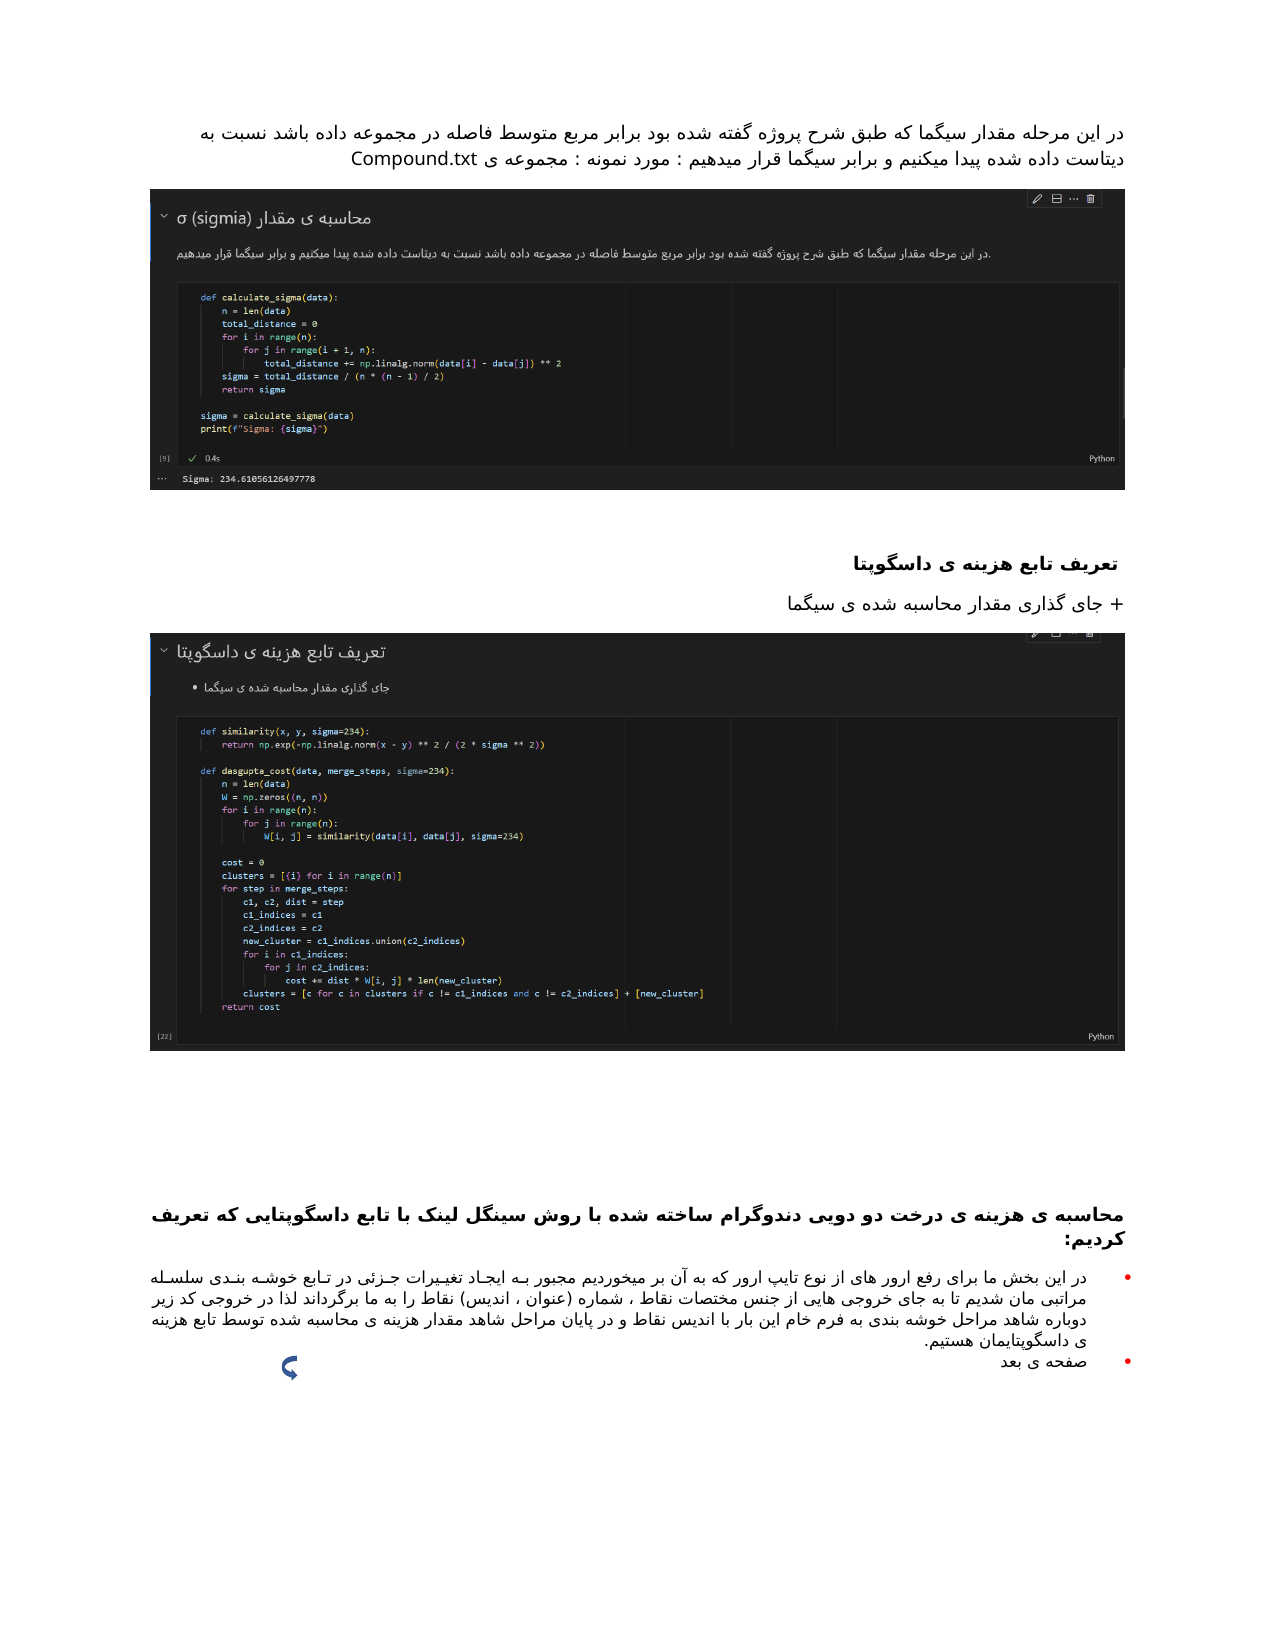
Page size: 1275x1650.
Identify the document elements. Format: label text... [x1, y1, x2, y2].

list در این بخش ما برای رفع ارور های از نوع تایپ ارور که به آن بر میخوردیم مجبور به ایجاد تغییرات جزئی در تابع خوشه بندی سلسله مراتبی مان شدیم تا به جای خروجی هایی از جنس مختصات نقاط ، شماره (عنوان ، اندیس) نقاط را به ما برگرداند لذا در خروجی کد زیر دوباره شاهد مراحل خوشه بندی به فرم خام این بار با اندیس نقاط و در پایان مراحل شاهد مقدار هزینه ی محاسبه شده توسط تابع هزینه ی داسگوپتایمان هستیم. [150, 1268, 1125, 1350]
text تعریف تابع هزینه ی داسگوپتا [150, 553, 1125, 574]
text + جای گذاری مقدار محاسبه شده ی سیگما [150, 593, 1125, 615]
picture [150, 189, 1125, 490]
text محاسبه ی هزینه ی درخت دو دویی دندوگرام ساخته شده با روش سینگل لینک با تابع داسگوپتایی که تعریف کردیم: [150, 1204, 1125, 1250]
list صفحه ی بعد [150, 1352, 1125, 1371]
picture [150, 633, 1125, 1051]
text در این مرحله مقدار سیگما که طبق شرح پروژه گفته شده بود برابر مربع متوسط فاصله در مجموعه داده باشد نسبت به دیتاست داده شده پیدا میکنیم و برابر سیگما قرار میدهیم : مورد نمونه : مجموعه ی Compound.txt [150, 122, 1125, 171]
